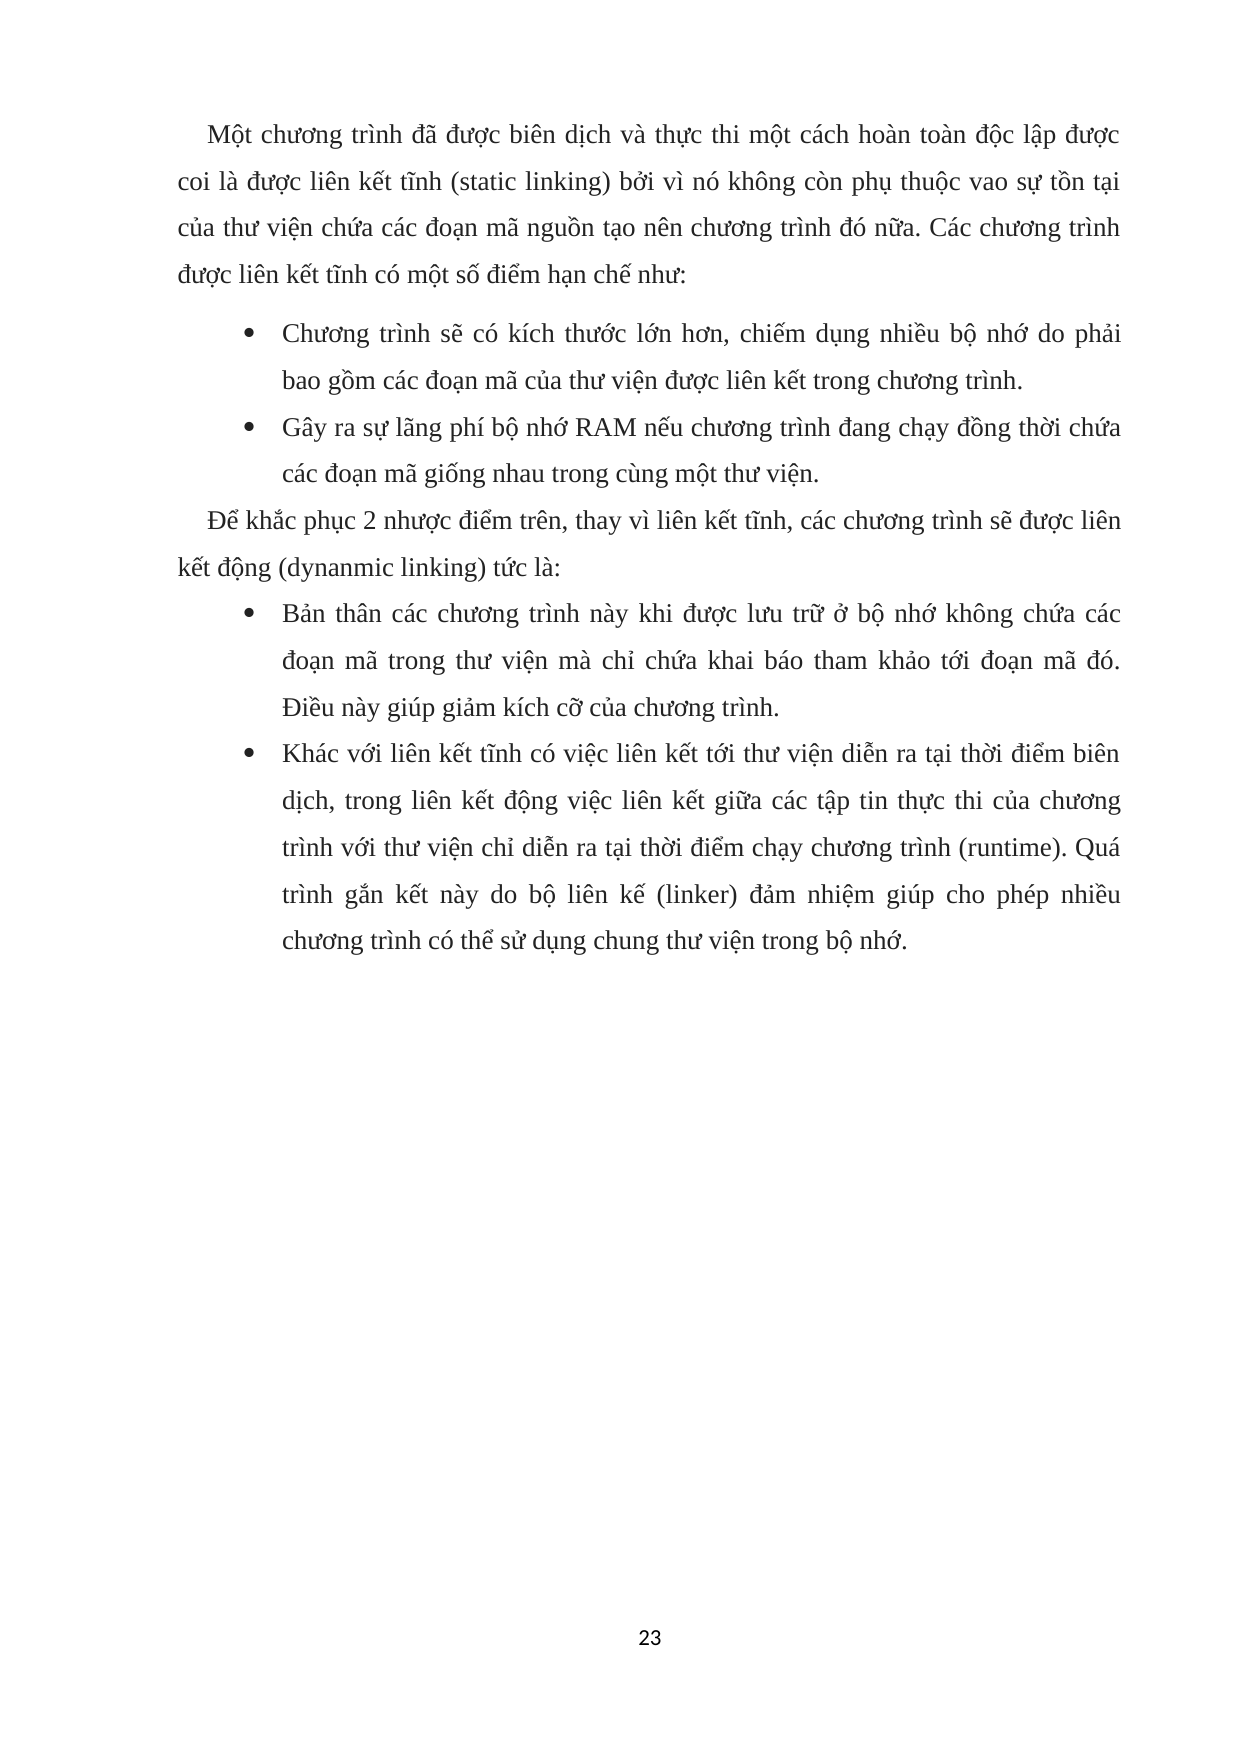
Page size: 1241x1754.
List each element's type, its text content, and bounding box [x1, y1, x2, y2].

text Một chương trình đã được biên dịch và thực thi một cách hoàn toàn độc lập được coi là được liên kết tĩnh (static linking) bởi vì nó không còn phụ thuộc vao sự tồn tại của thư viện chứa các đoạn mã nguồn tạo nên chương trình đó nữa. Các chương trình được liên kết tĩnh có một số điểm hạn chế như: [177, 118, 1122, 289]
list Khác với liên kết tĩnh có việc liên kết tới thư viện diễn ra tại thời điểm biên dịch, trong liên kết động việc liên kết giữa các tập tin thực thi của chương trình với thư viện chỉ diễn ra tại thời điểm chạy chương trình (runtime). Quá trình gắn kết này do bộ liên kế (linker) đảm nhiệm giúp cho phép nhiều chương trình có thể sử dụng chung thư viện trong bộ nhớ. [244, 738, 1122, 956]
list Gây ra sự lãng phí bộ nhớ RAM nếu chương trình đang chạy đồng thời chứa các đoạn mã giống nhau trong cùng một thư viện. [244, 411, 1122, 489]
list Bản thân các chương trình này khi được lưu trữ ở bộ nhớ không chứa các đoạn mã trong thư viện mà chỉ chứa khai báo tham khảo tới đoạn mã đó. Điều này giúp giảm kích cỡ của chương trình. [244, 597, 1122, 722]
list Để khắc phục 2 nhược điểm trên, thay vì liên kết tĩnh, các chương trình sẽ được liên kết động (dynanmic linking) tức là: [177, 504, 1122, 582]
list Chương trình sẽ có kích thước lớn hơn, chiếm dụng nhiều bộ nhớ do phải bao gồm các đoạn mã của thư viện được liên kết trong chương trình. [244, 317, 1122, 395]
